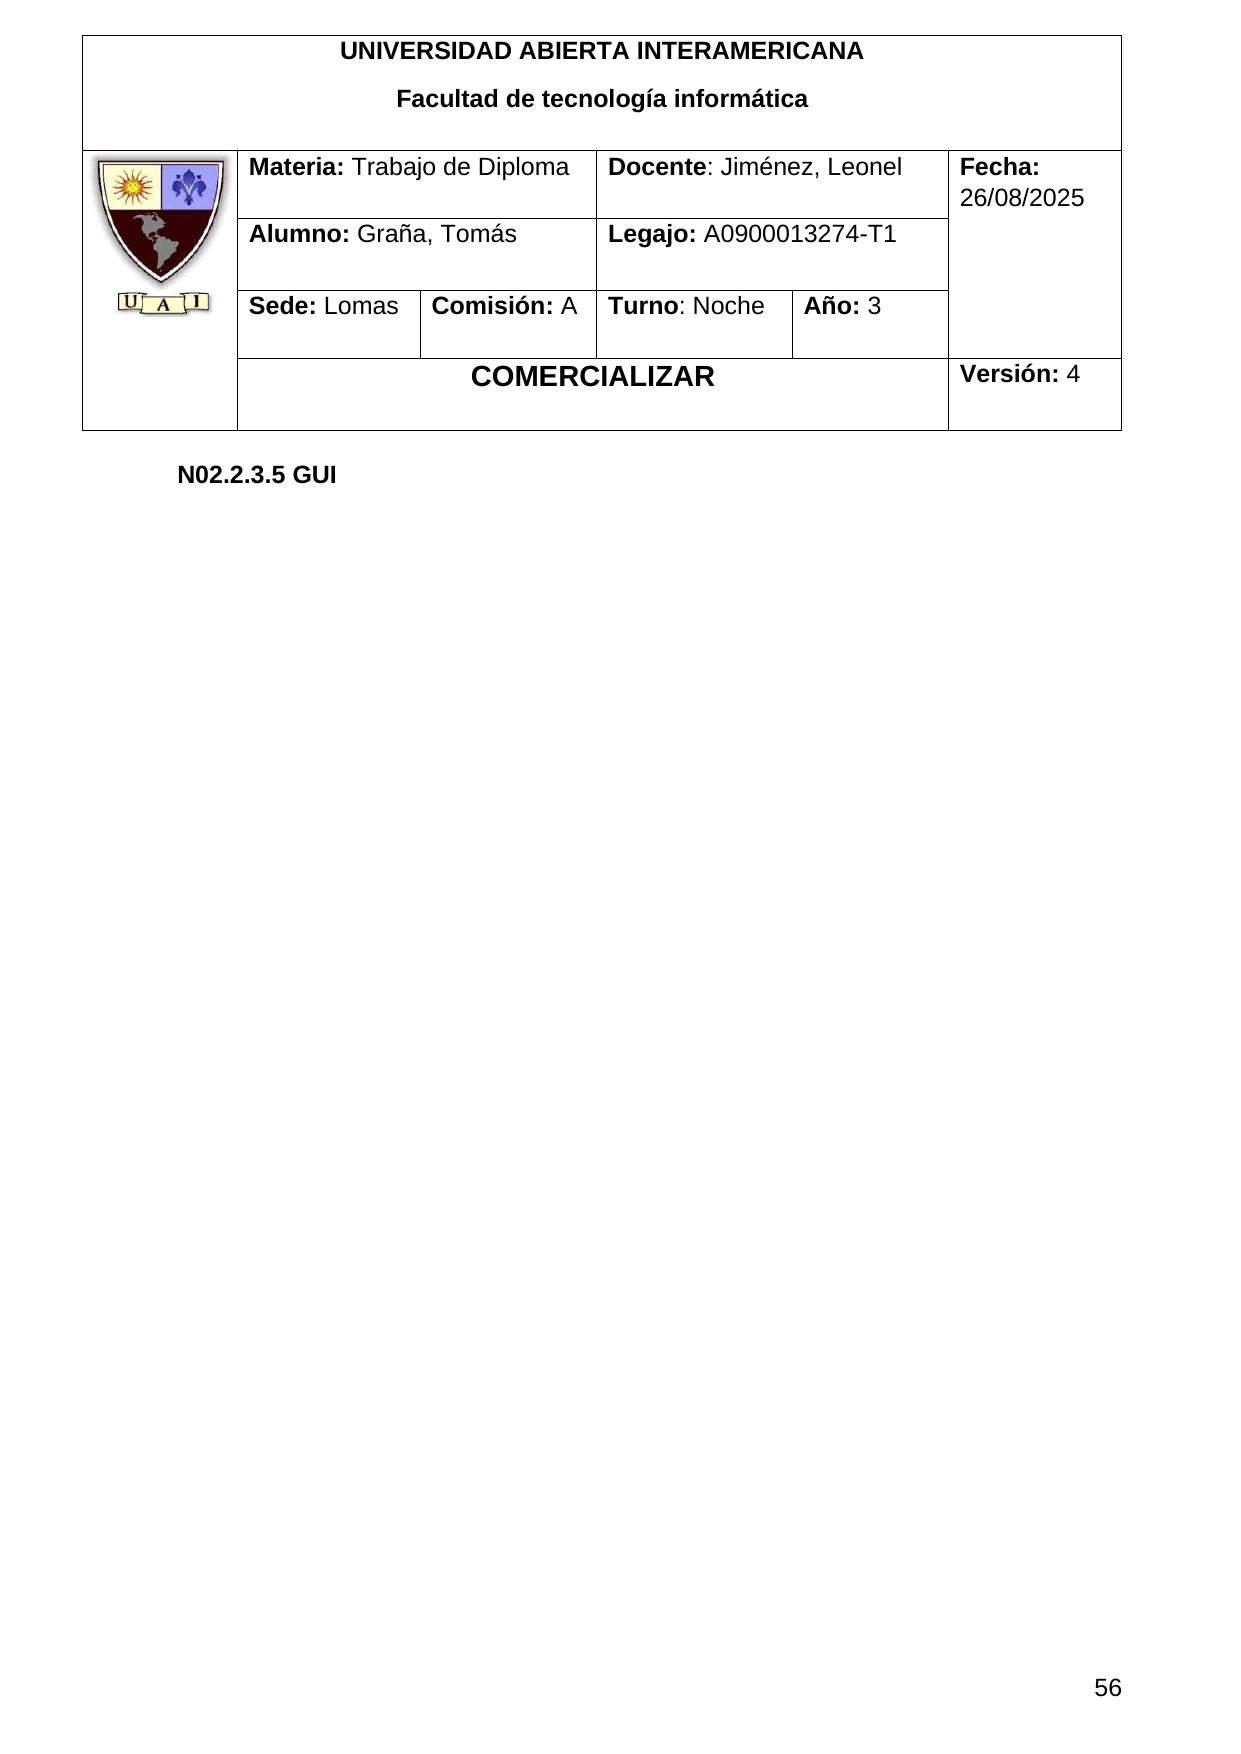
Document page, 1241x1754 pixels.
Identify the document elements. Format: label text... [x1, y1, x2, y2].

picture [87, 151, 234, 320]
subtitle N02.2.3.5 GUI [177, 460, 1122, 488]
